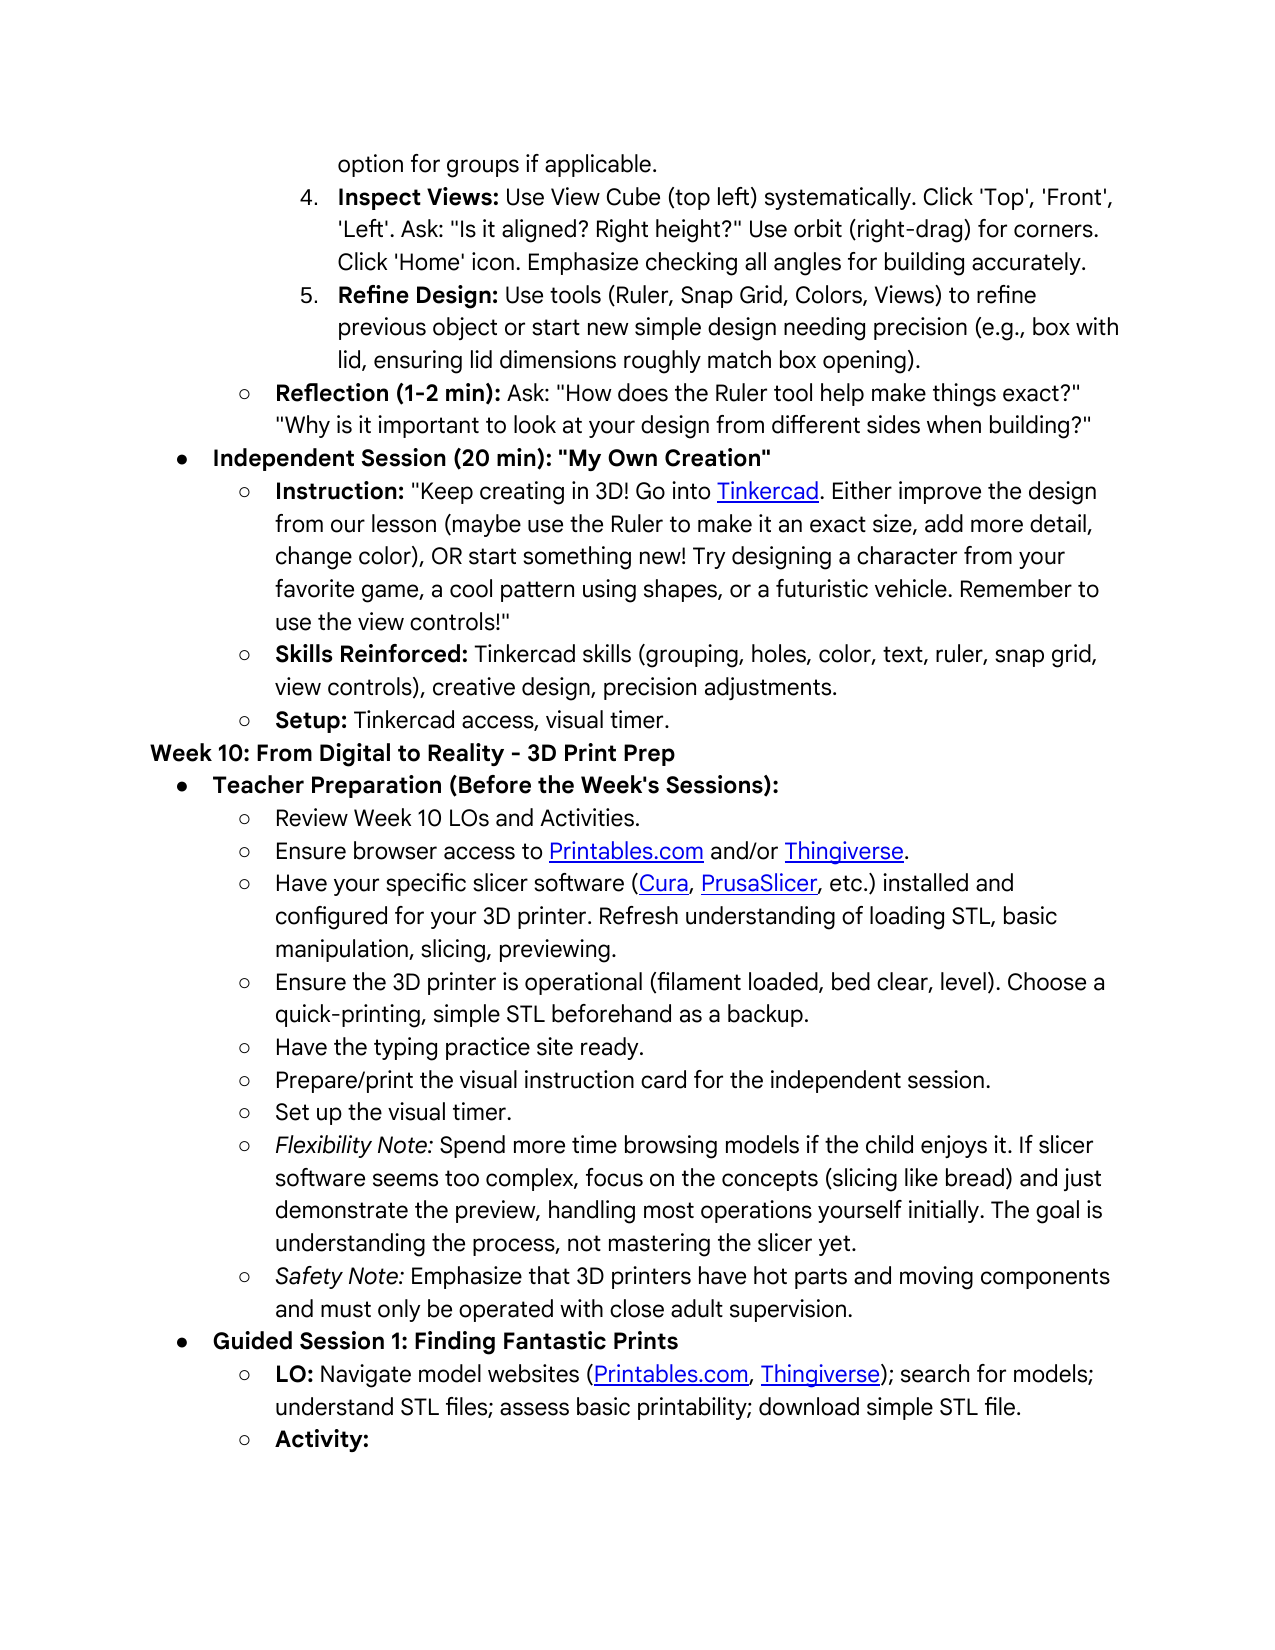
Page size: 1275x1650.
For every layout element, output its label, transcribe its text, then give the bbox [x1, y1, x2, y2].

list LO: Navigate model websites (Printables.com, Thingiverse); search for models; understand STL files; assess basic printability; download simple STL file. [237, 1360, 1125, 1422]
list Activity: [237, 1426, 1125, 1454]
list Prepare/print the visual instruction card for the independent session. [237, 1066, 1125, 1094]
list Review Week 10 LOs and Activities. [237, 804, 1125, 833]
list Have the typing practice site ready. [237, 1033, 1125, 1062]
list Refine Design: Use tools (Ruler, Snap Grid, Colors, Views) to refine previous object or start new simple design needing precision (e.g., box with lid, ensuring lid dimensions roughly match box opening). [300, 281, 1125, 375]
list Ensure browser access to Printables.com and/or Thingiverse. [237, 837, 1125, 866]
list Ensure the 3D printer is operational (filament loaded, bed clear, level). Choose a quick-printing, simple STL beforehand as a backup. [237, 968, 1125, 1029]
list Skills Reinforced: Tinkercad skills (grouping, holes, color, text, ruler, snap grid, view controls), creative design, precision adjustments. [237, 641, 1125, 702]
list Inspect Views: Use View Cube (top left) systematically. Click 'Top', 'Front', 'Left'. Ask: "Is it aligned? Right height?" Use orbit (right-drag) for corners. Click 'Home' icon. Emphasize checking all angles for building accurately. [300, 183, 1125, 277]
list Instruction: "Keep creating in 3D! Go into Tinkercad. Either improve the design from our lesson (maybe use the Ruler to make it an exact size, add more detail, change color), OR start something new! Try designing a character from your favorite game, a cool pattern using shapes, or a futuristic vehicle. Remember to use the view controls!" [237, 477, 1125, 637]
text Week 10: From Digital to Reality - 3D Print Prep [150, 739, 1125, 767]
list Guided Session 1: Finding Fantastic Prints [175, 1327, 1125, 1356]
list Setup: Tinkercad access, visual timer. [237, 706, 1125, 735]
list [300, 150, 1125, 179]
list Set up the visual timer. [237, 1098, 1125, 1127]
list Flexibility Note: Spend more time browsing models if the child enjoys it. If slicer software seems too complex, focus on the concepts (slicing like bread) and just demonstrate the preview, handling most operations yourself initially. The goal is understanding the process, not mastering the slicer yet. [237, 1131, 1125, 1258]
list Independent Session (20 min): "My Own Creation" [175, 444, 1125, 473]
list Teacher Preparation (Before the Week's Sessions): [175, 771, 1125, 800]
list Safety Note: Emphasize that 3D printers have hot parts and moving components and must only be operated with close adult supervision. [237, 1262, 1125, 1323]
list Reflection (1-2 min): Ask: "How does the Ruler tool help make things exact?" "Why is it important to look at your design from different sides when building?" [237, 379, 1125, 440]
list Have your specific slicer software (Cura, PrusaSlicer, etc.) installed and configured for your 3D printer. Refresh understanding of loading STL, basic manipulation, slicing, previewing. [237, 869, 1125, 964]
